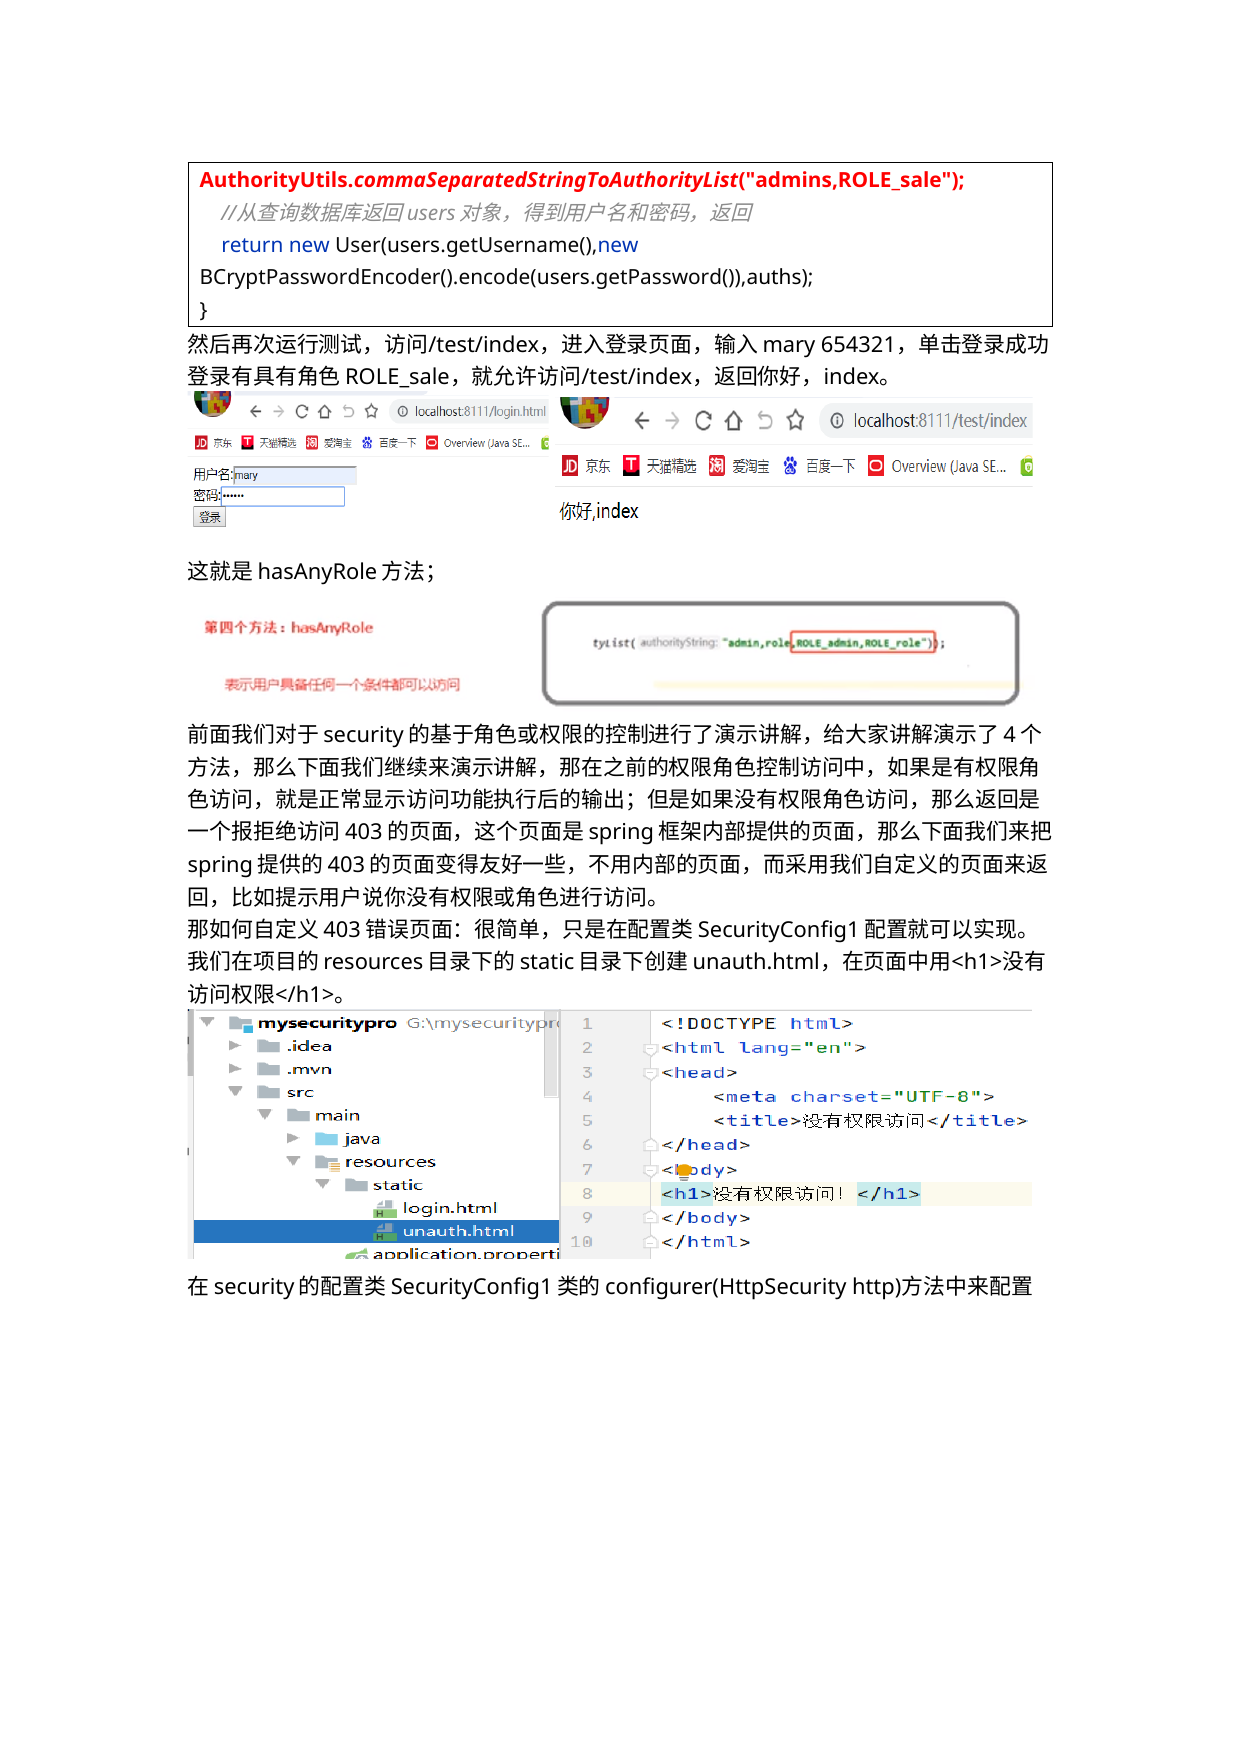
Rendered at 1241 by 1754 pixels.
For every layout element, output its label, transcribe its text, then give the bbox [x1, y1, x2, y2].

text 在security的配置类SecurityConfig1类的configurer(HttpSecurity http)方法中来配置 [187, 1269, 1053, 1302]
picture [555, 397, 1033, 534]
text 前面我们对于security的基于角色或权限的控制进行了演示讲解，给大家讲解演示了4个方法，那么下面我们继续来演示讲解，那在之前的权限角色控制访问中，如果是有权限角色访问，就是正常显示访问功能执行后的输出；但是如果没有权限角色访问，那么返回是一个报拒绝访问403的页面，这个页面是spring框架内部提供的页面，那么下面我们来把spring提供的403的页面变得友好一些，不用内部的页面，而采用我们自定义的页面来返回，比如提示用户说你没有权限或角色进行访问。 [187, 717, 1053, 912]
picture [187, 391, 549, 534]
text 我们在项目的resources目录下的static目录下创建unauth.html，在页面中用<h1>没有访问权限</h1>。 [187, 944, 1053, 1009]
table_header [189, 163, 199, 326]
picture [187, 1009, 1032, 1259]
text 那如何自定义403错误页面：很简单，只是在配置类SecurityConfig1配置就可以实现。 [187, 912, 1053, 944]
picture [187, 586, 1053, 715]
text 然后再次运行测试，访问/test/index，进入登录页面，输入mary 654321，单击登录成功登录有具有角色ROLE_sale，就允许访问/test/index，返回你好，index。 [187, 327, 1053, 392]
text 这就是hasAnyRole方法； [187, 554, 1053, 586]
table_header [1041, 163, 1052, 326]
